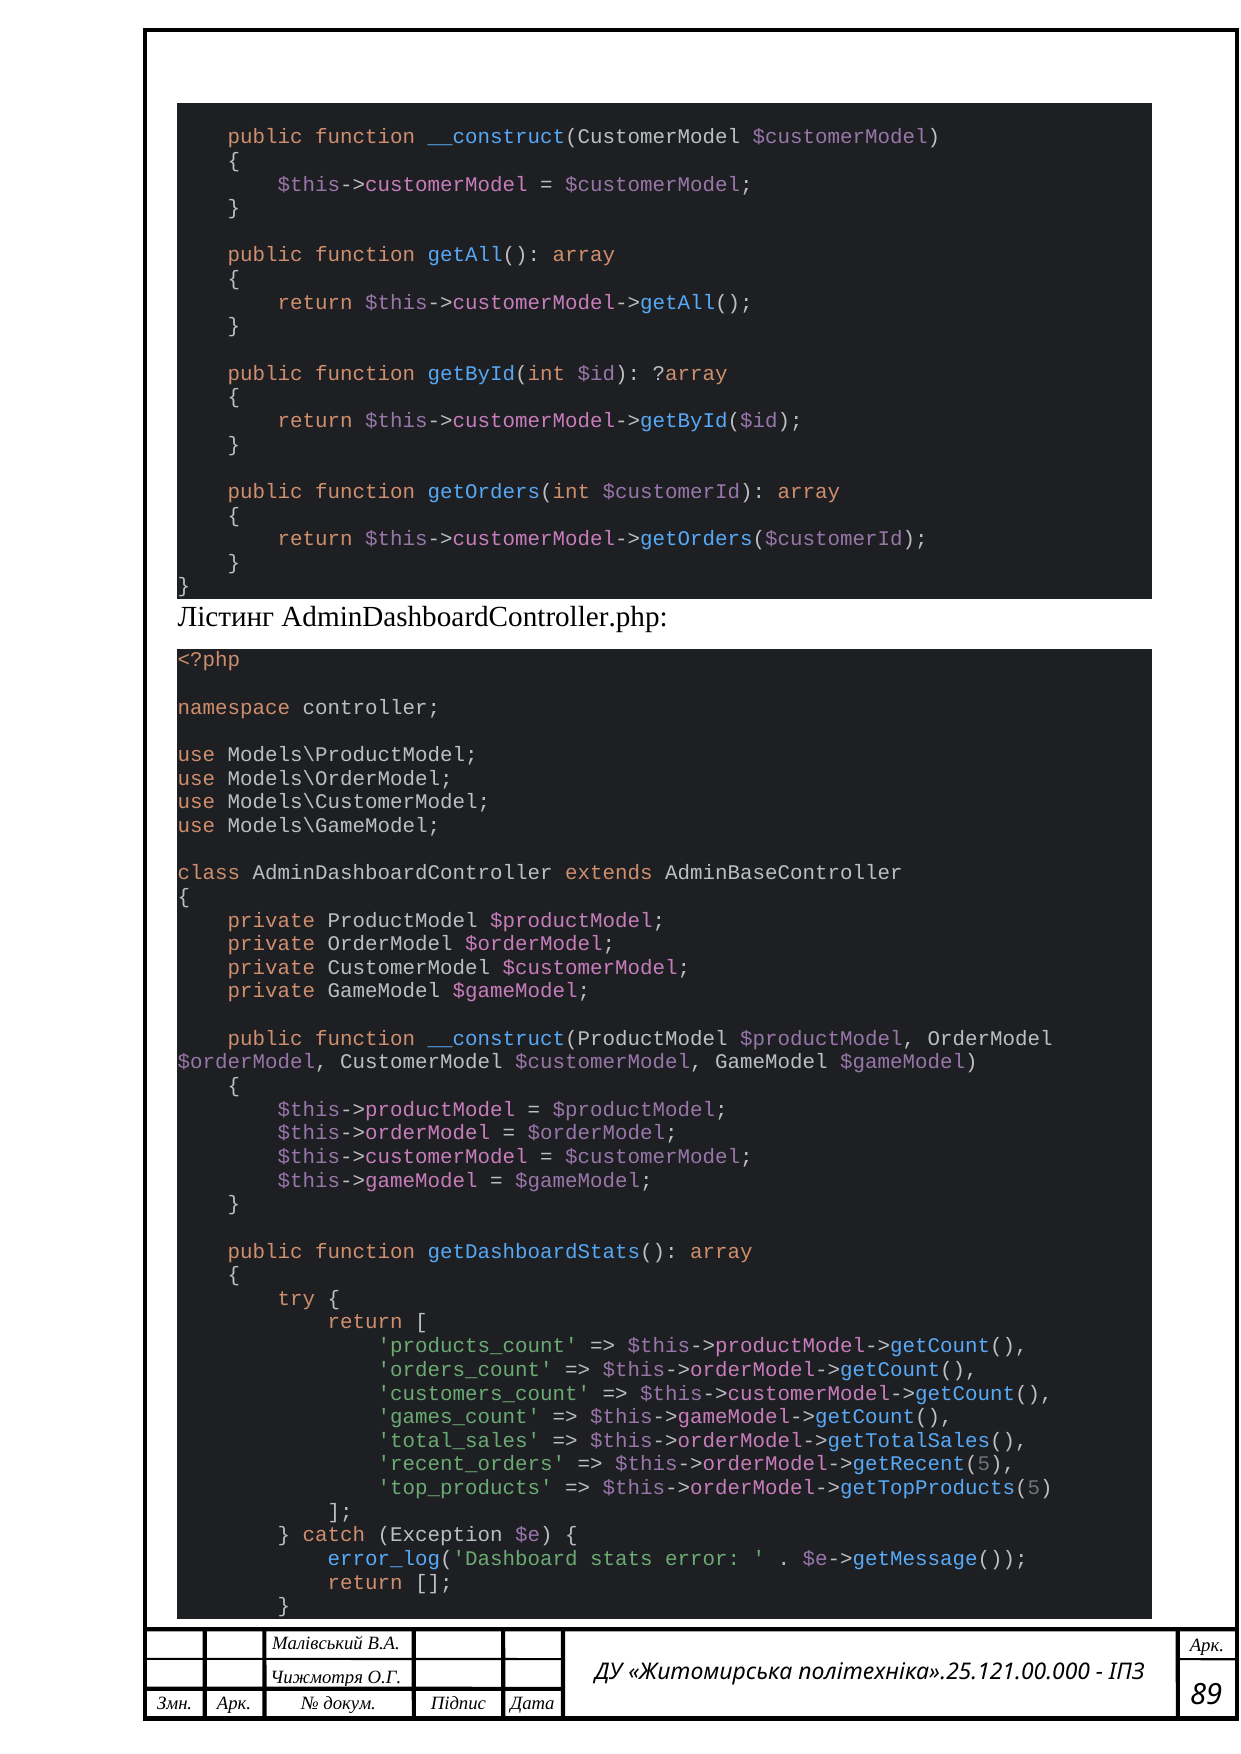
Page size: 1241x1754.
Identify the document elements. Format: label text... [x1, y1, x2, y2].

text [177, 103, 1152, 599]
text Лістинг AdminDashboardController.php: [177, 599, 1152, 633]
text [177, 649, 1152, 1619]
